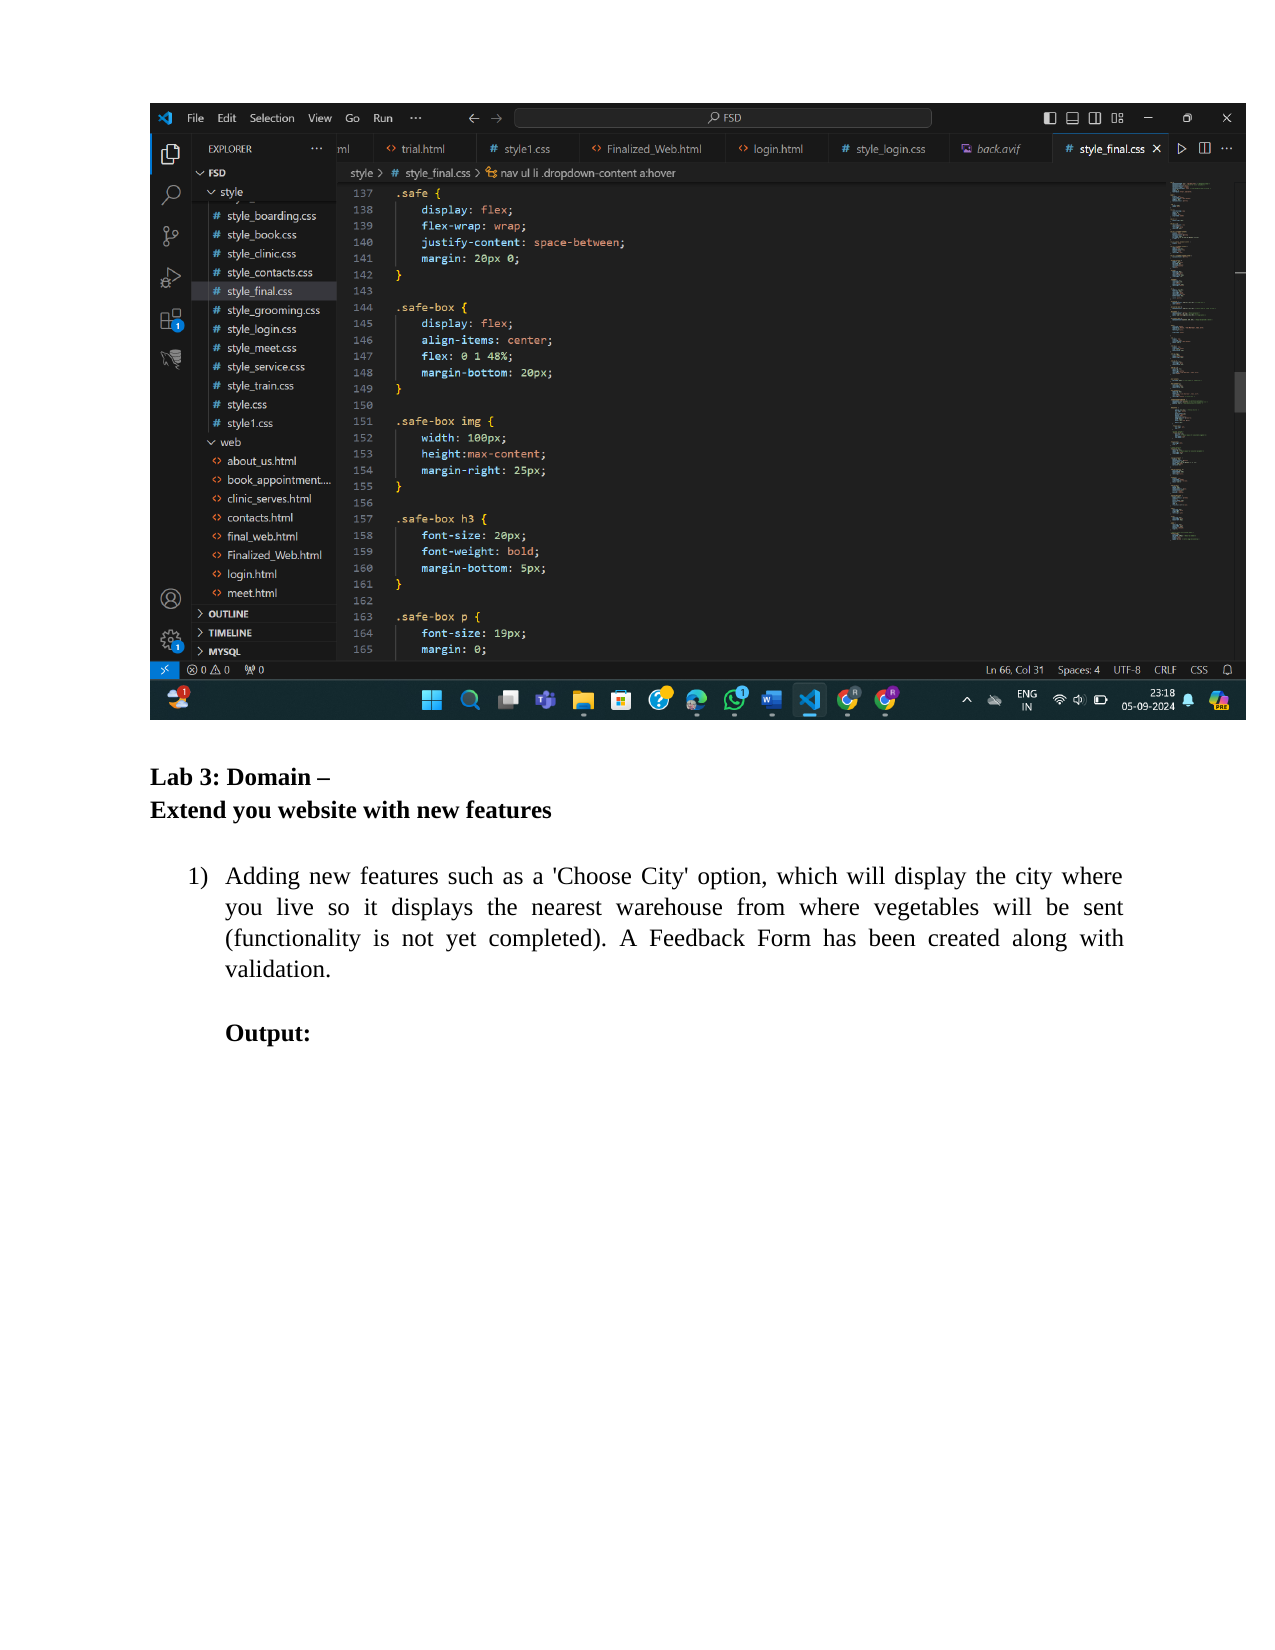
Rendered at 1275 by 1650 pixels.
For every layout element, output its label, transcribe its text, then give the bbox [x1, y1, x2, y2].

list Output: [225, 1018, 1125, 1047]
picture [150, 103, 1246, 720]
text Extend you website with new features [150, 795, 1125, 824]
text Lab 3: Domain – [150, 762, 1125, 791]
list Adding new features such as a 'Choose City' option, which will display the city where you live so it displays the nearest warehouse from where vegetables will be sent (functionality is not yet completed). A Feedback Form has been created along with validation. [187, 861, 1125, 983]
